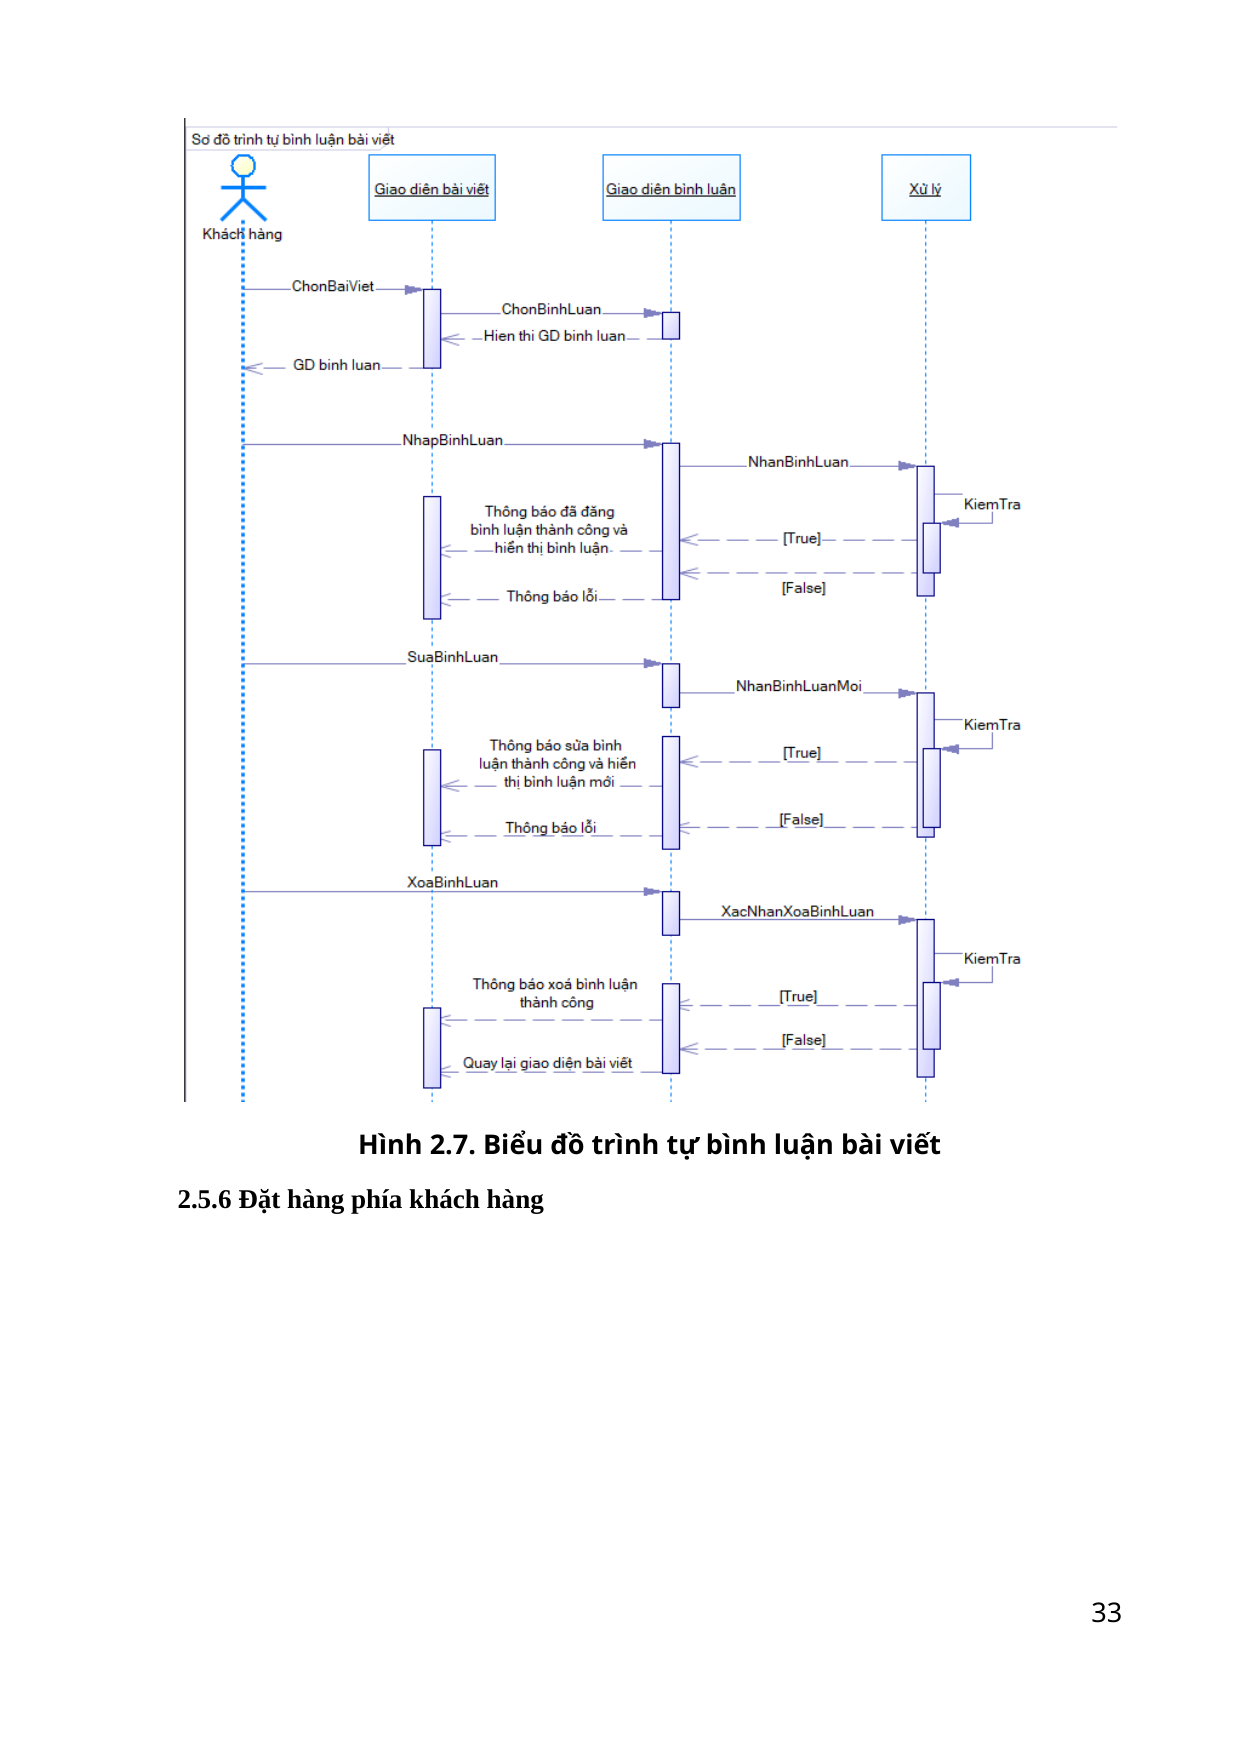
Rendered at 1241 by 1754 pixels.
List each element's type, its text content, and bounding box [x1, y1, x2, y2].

text Hình 2.7. Biểu đồ trình tự bình luận bài viết [177, 1126, 1122, 1162]
picture [177, 118, 1118, 1102]
subtitle 2.5.6 Đặt hàng phía khách hàng [177, 1183, 1122, 1214]
